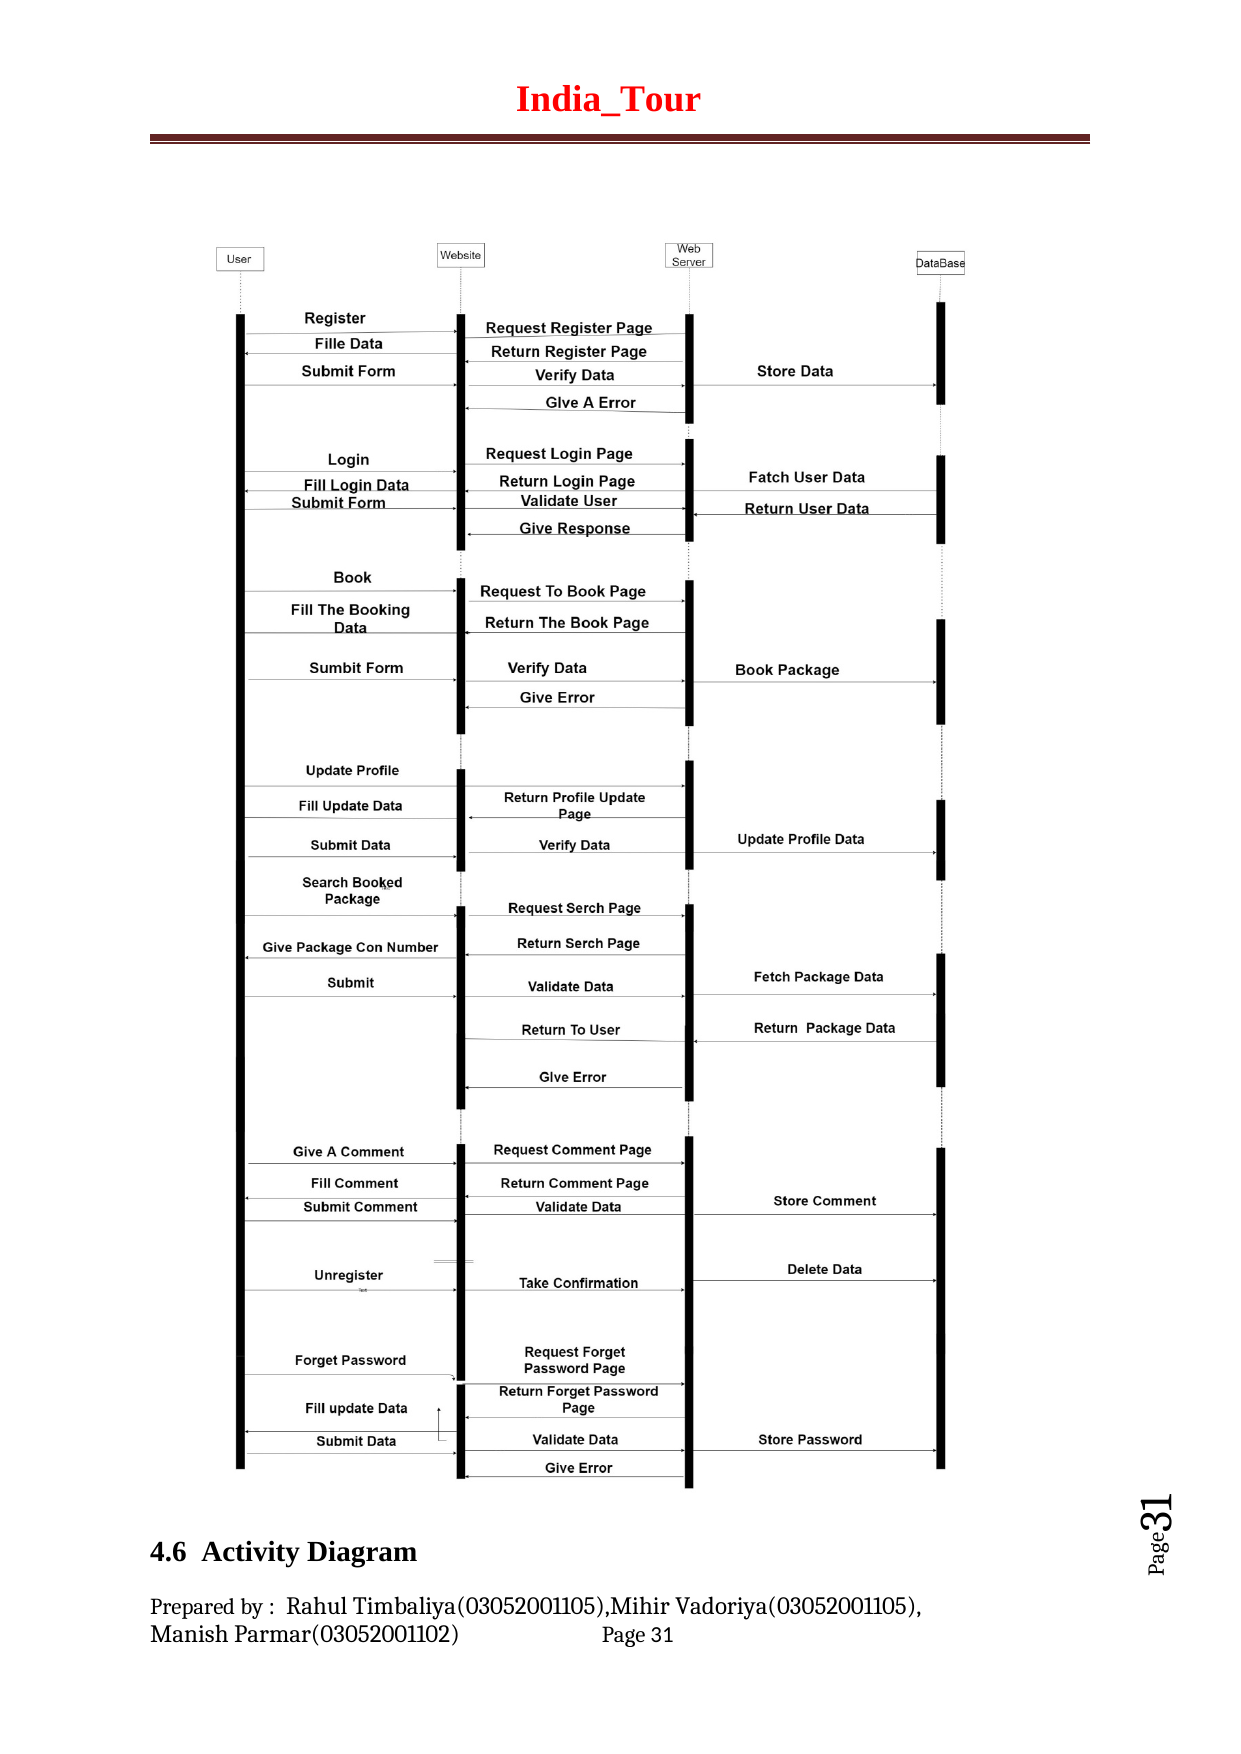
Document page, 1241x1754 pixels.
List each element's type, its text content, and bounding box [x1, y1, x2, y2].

text 4.6 Activity Diagram [150, 1534, 1016, 1568]
picture [150, 205, 1044, 1501]
